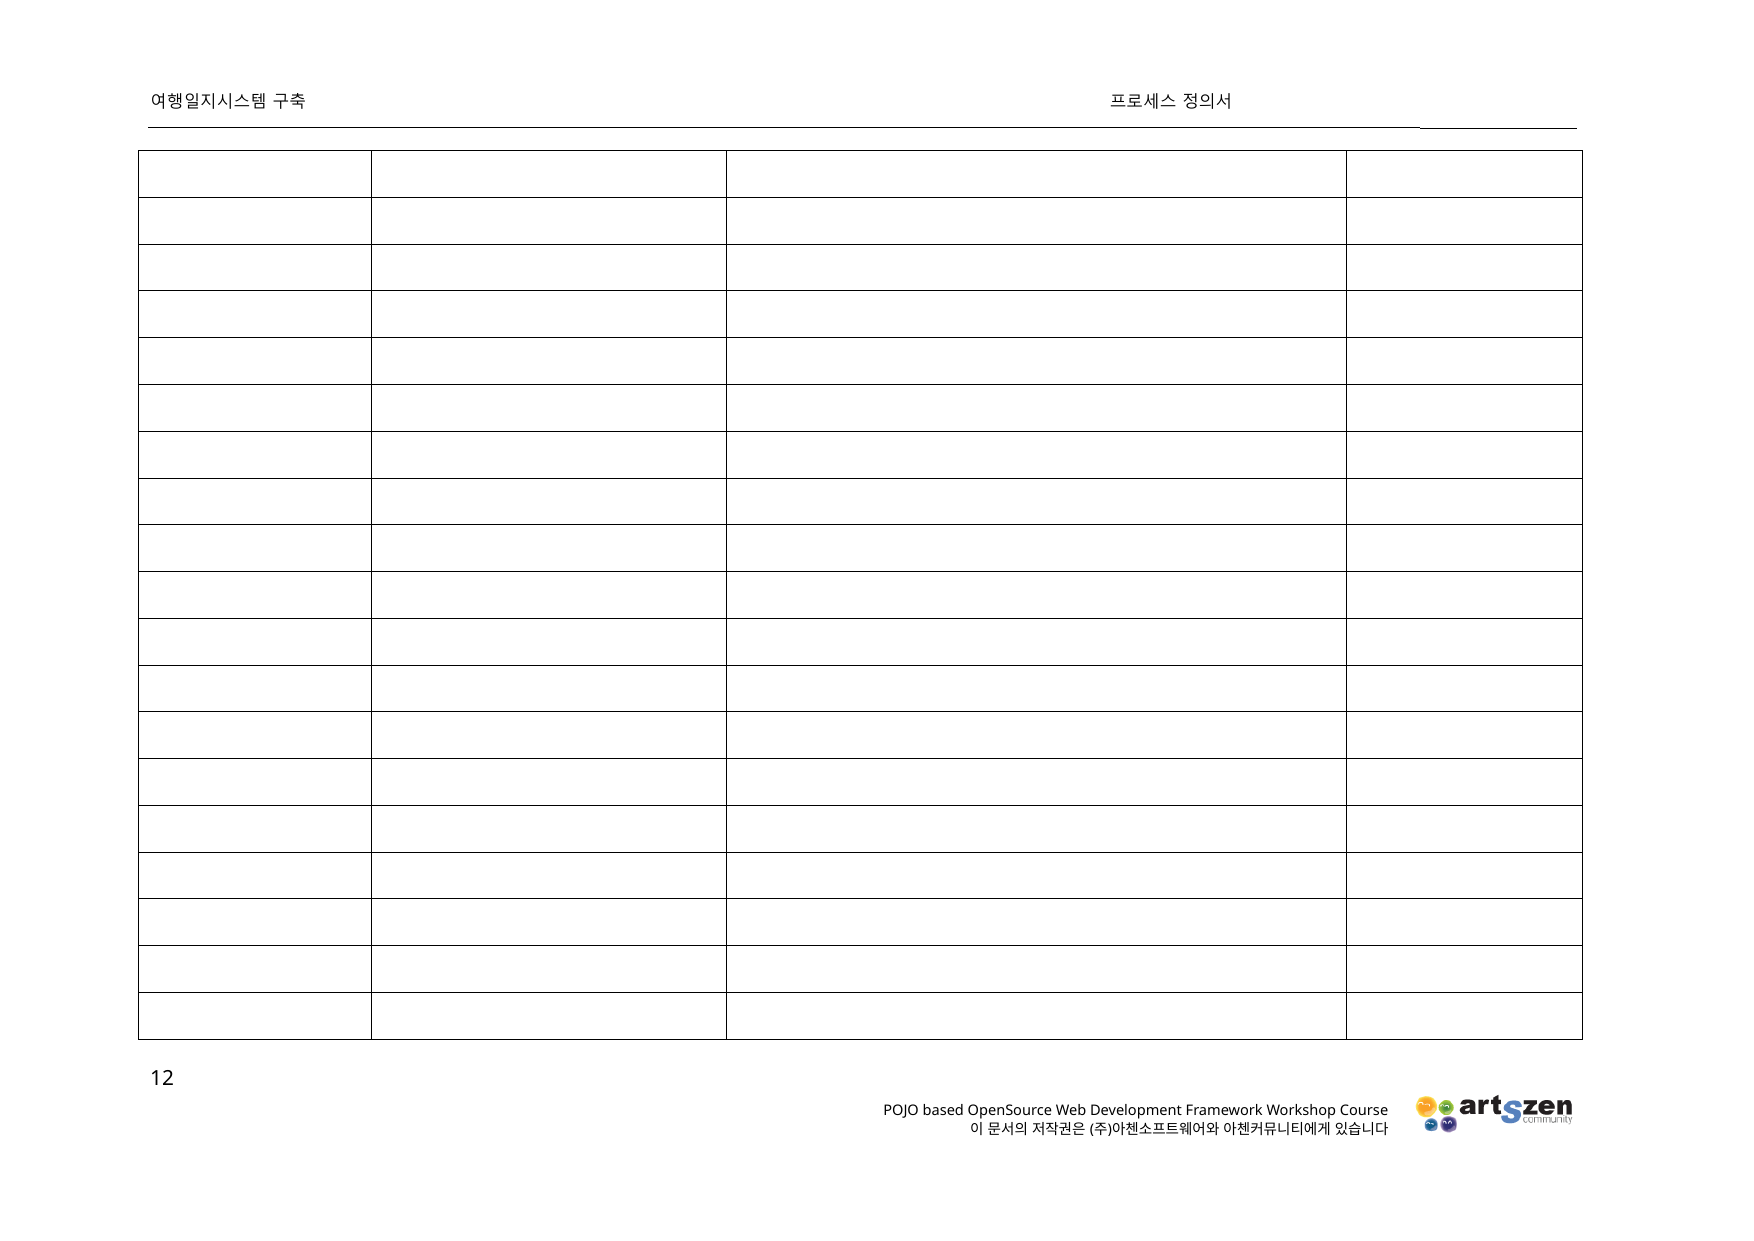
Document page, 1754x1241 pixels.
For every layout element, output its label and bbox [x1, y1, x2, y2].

table_cell [139, 993, 371, 1039]
table_cell [372, 245, 726, 290]
table_cell [727, 385, 1346, 431]
table_cell [139, 291, 371, 337]
table_cell [1347, 291, 1582, 337]
table_cell [139, 853, 371, 898]
table_cell [727, 572, 1346, 618]
table_cell [727, 338, 1346, 384]
table_cell [372, 712, 726, 758]
table_cell [139, 712, 371, 758]
table_cell [727, 853, 1346, 898]
table_cell [139, 385, 371, 431]
table_cell [1347, 853, 1582, 898]
table_cell [1347, 666, 1582, 711]
table_cell [727, 993, 1346, 1039]
table_cell [727, 899, 1346, 945]
table_cell [727, 151, 1346, 197]
table_cell [139, 338, 371, 384]
table_cell [139, 759, 371, 805]
table_cell [372, 525, 726, 571]
table_cell [727, 619, 1346, 664]
table_cell [1347, 432, 1582, 477]
table_cell [372, 759, 726, 805]
table_cell [1347, 572, 1582, 618]
picture [1412, 1091, 1577, 1137]
table_cell [1347, 806, 1582, 852]
table_cell [139, 198, 371, 243]
table_cell [139, 806, 371, 852]
table_cell [372, 291, 726, 337]
table_cell [1347, 245, 1582, 290]
table_cell [372, 899, 726, 945]
table_cell [139, 151, 371, 197]
table_cell [139, 899, 371, 945]
table_cell [372, 853, 726, 898]
table_cell [139, 619, 371, 664]
table_cell [372, 993, 726, 1039]
table_cell [1347, 151, 1582, 197]
table_cell [727, 479, 1346, 524]
table_cell [1347, 385, 1582, 431]
table_cell [727, 291, 1346, 337]
table_cell [372, 479, 726, 524]
table_cell [139, 946, 371, 992]
table_cell [1347, 479, 1582, 524]
table_cell [727, 712, 1346, 758]
table_cell [1347, 899, 1582, 945]
table_cell [1347, 198, 1582, 243]
table_cell [139, 432, 371, 477]
table_cell [1347, 993, 1582, 1039]
table_cell [1347, 525, 1582, 571]
table_cell [1347, 712, 1582, 758]
table_cell [727, 432, 1346, 477]
table_cell [372, 806, 726, 852]
table_cell [727, 946, 1346, 992]
table_cell [139, 572, 371, 618]
table_cell [372, 946, 726, 992]
table_cell [372, 198, 726, 243]
table_cell [139, 245, 371, 290]
table_cell [727, 806, 1346, 852]
table_cell [1347, 619, 1582, 664]
table_cell [727, 198, 1346, 243]
table_cell [372, 666, 726, 711]
table_cell [727, 525, 1346, 571]
table_cell [372, 385, 726, 431]
table_cell [139, 479, 371, 524]
table_cell [727, 759, 1346, 805]
table_cell [139, 666, 371, 711]
table_cell [1347, 759, 1582, 805]
table_cell [1347, 946, 1582, 992]
table_cell [727, 666, 1346, 711]
table_cell [372, 619, 726, 664]
table_cell [727, 245, 1346, 290]
table_cell [372, 151, 726, 197]
table_cell [372, 572, 726, 618]
table_cell [1347, 338, 1582, 384]
table_cell [372, 432, 726, 477]
table_cell [139, 525, 371, 571]
table_cell [372, 338, 726, 384]
